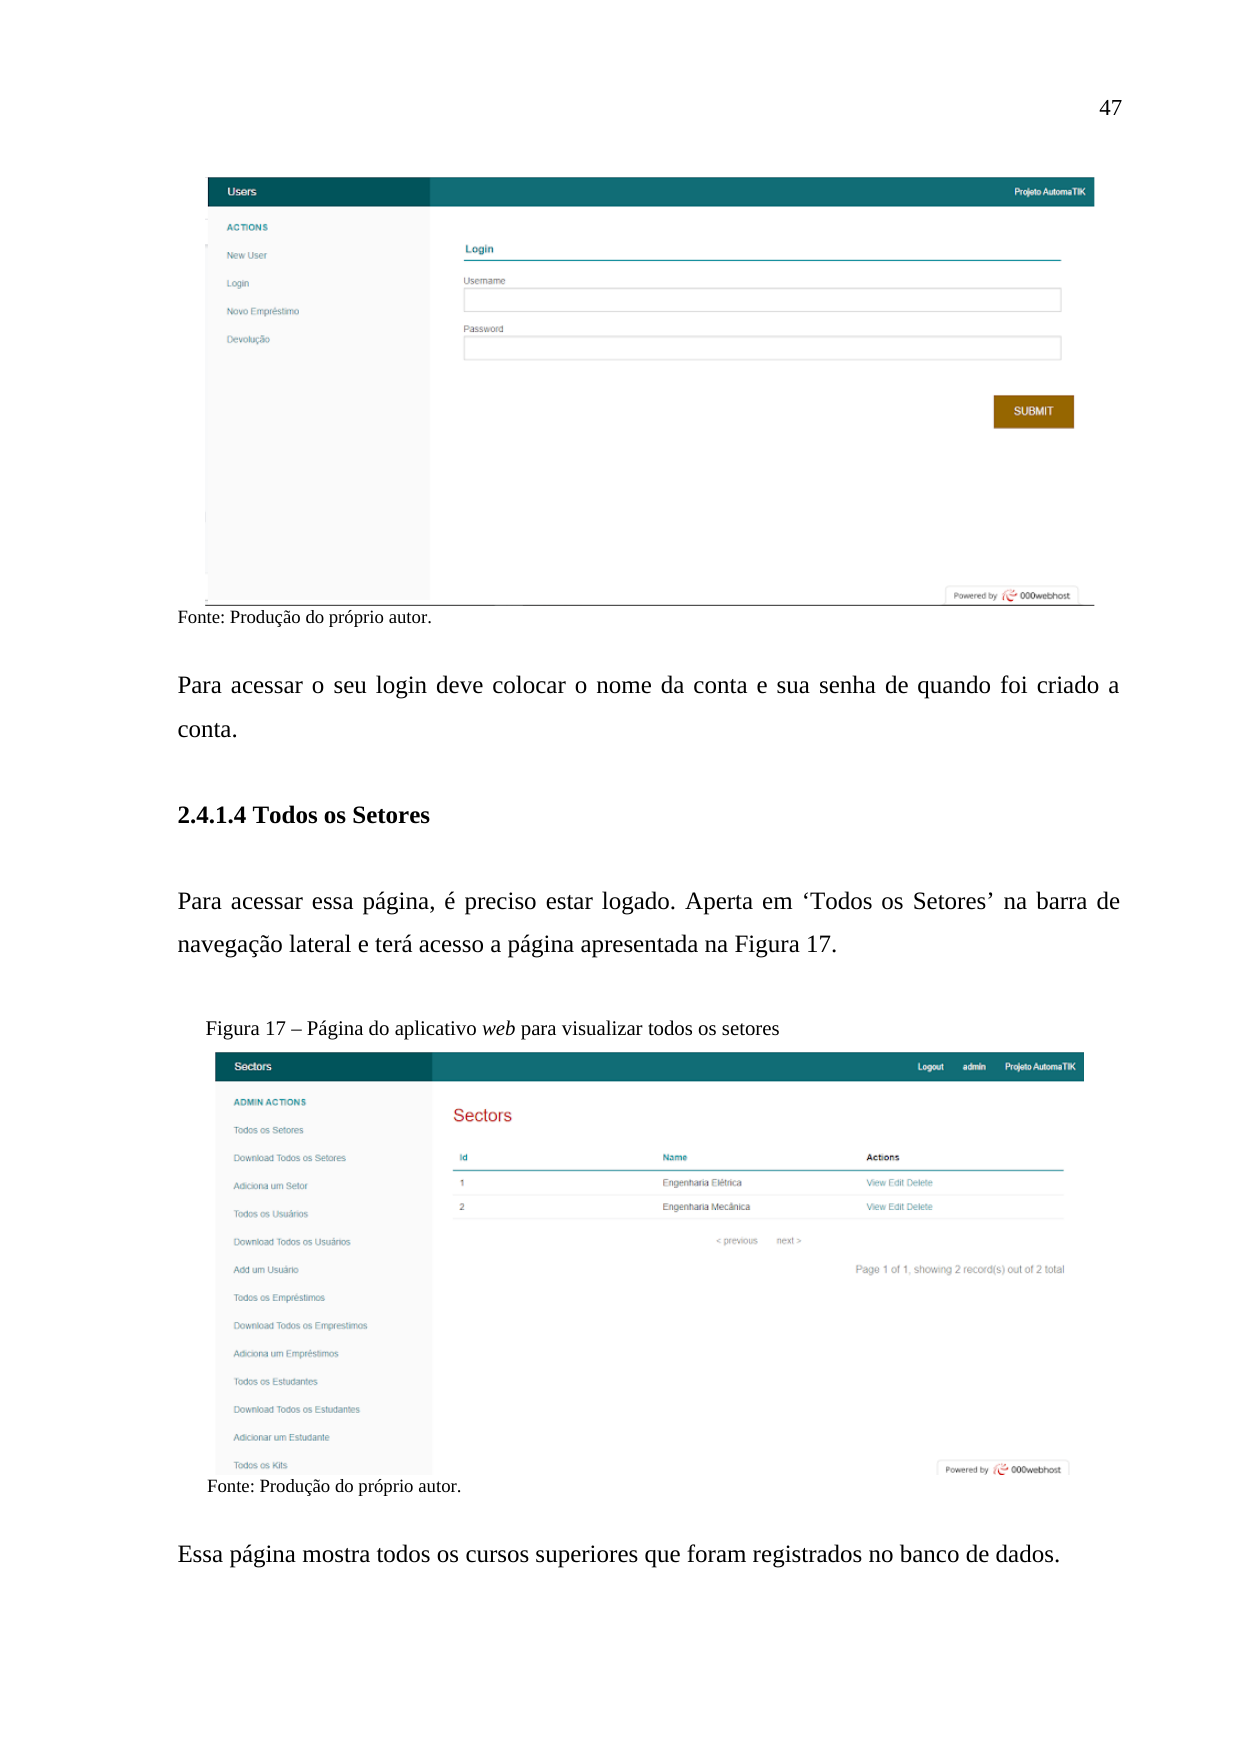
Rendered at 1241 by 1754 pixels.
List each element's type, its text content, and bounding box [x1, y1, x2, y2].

picture [215, 1052, 1084, 1475]
picture [205, 177, 1095, 606]
text Figura 17 – Página do aplicativo web para visualizar todos os setores [205, 1016, 1122, 1039]
text Fonte: Produção do próprio autor. [207, 1475, 1122, 1496]
subtitle Todos os Setores [177, 800, 1122, 829]
text Para acessar essa página, é preciso estar logado. Aperta em ‘Todos os Setores’ na barra de navegação lateral e terá acesso a página apresentada na Figura 17. [177, 886, 1122, 958]
text Para acessar o seu login deve colocar o nome da conta e sua senha de quando foi criado a conta. [177, 671, 1122, 742]
text Fonte: Produção do próprio autor. [177, 606, 1122, 627]
text Essa página mostra todos os cursos superiores que foram registrados no banco de dados. [177, 1539, 1122, 1568]
